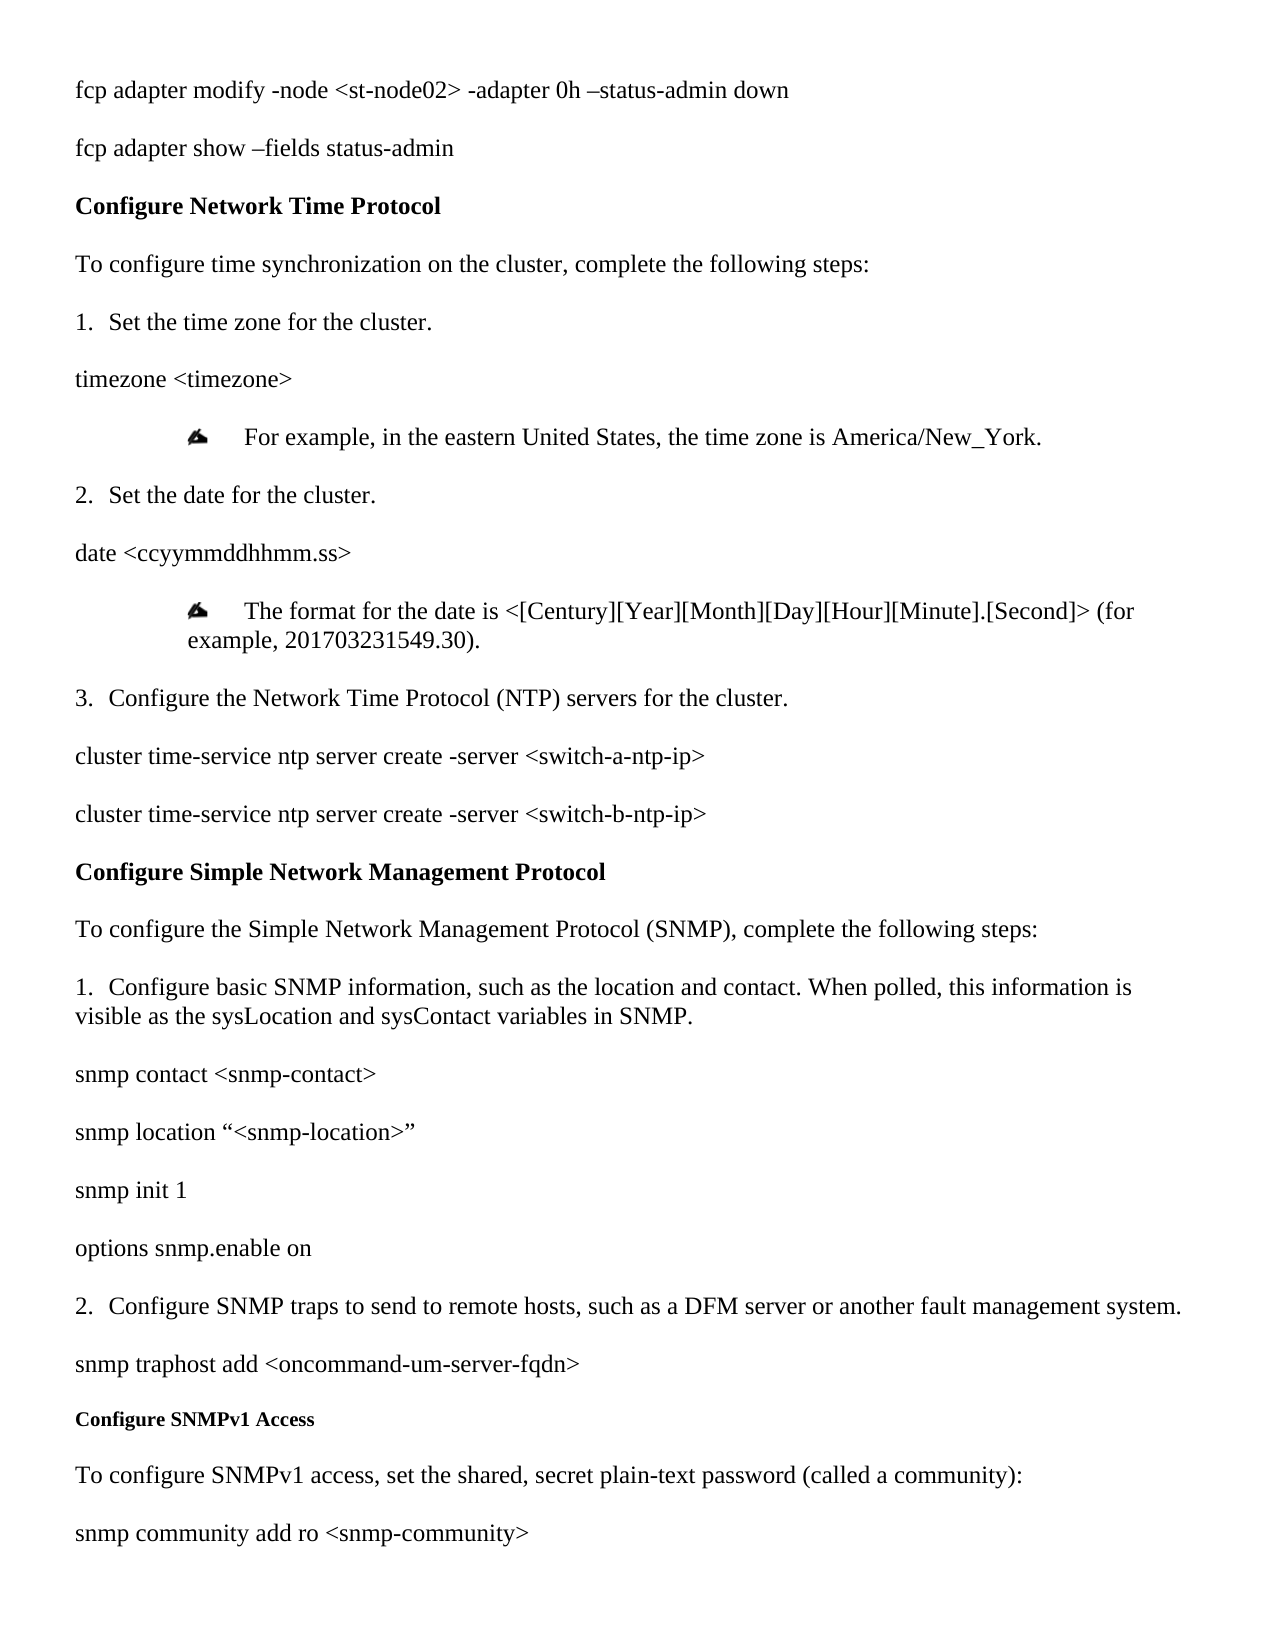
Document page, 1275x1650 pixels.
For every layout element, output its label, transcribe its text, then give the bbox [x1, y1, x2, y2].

text 2. Configure SNMP traps to send to remote hosts, such as a DFM server or another fault management system. [75, 1291, 1200, 1319]
text To configure the Simple Network Management Protocol (SNMP), complete the following steps: [75, 914, 1200, 943]
text 2. Set the date for the cluster. [75, 480, 1200, 509]
text snmp location “<snmp-location>” [75, 1117, 1200, 1146]
text fcp adapter modify -node <st-node02> -adapter 0h –status-admin down [75, 75, 1200, 104]
text 3. Configure the Network Time Protocol (NTP) servers for the cluster. [75, 683, 1200, 712]
text To configure time synchronization on the cluster, complete the following steps: [75, 249, 1200, 277]
text The format for the date is <[Century][Year][Month][Day][Hour][Minute].[Second]> (for example, 201703231549.30). [187, 596, 1200, 654]
text Configure Network Time Protocol [75, 191, 1200, 219]
text snmp contact <snmp-contact> [75, 1059, 1200, 1088]
text For example, in the eastern United States, the time zone is America/New_York. [187, 422, 1200, 451]
text 1. Configure basic SNMP information, such as the location and contact. When polled, this information is visible as the sysLocation and sysContact variables in SNMP. [75, 972, 1200, 1030]
text 1. Set the time zone for the cluster. [75, 307, 1200, 335]
text timezone <timezone> [75, 364, 1200, 393]
text snmp traphost add <oncommand-um-server-fqdn> [75, 1349, 1200, 1377]
picture [187, 602, 208, 620]
text cluster time-service ntp server create -server <switch-a-ntp-ip> [75, 741, 1200, 769]
text Configure SNMPv1 Access [75, 1407, 1200, 1431]
text To configure SNMPv1 access, set the shared, secret plain-text password (called a community): [75, 1460, 1200, 1489]
picture [187, 428, 208, 446]
text date <ccyymmddhhmm.ss> [75, 538, 1200, 567]
text snmp community add ro <snmp-community> [75, 1518, 1200, 1547]
text fcp adapter show –fields status-admin [75, 133, 1200, 162]
text cluster time-service ntp server create -server <switch-b-ntp-ip> [75, 799, 1200, 827]
text snmp init 1 [75, 1175, 1200, 1204]
text Configure Simple Network Management Protocol [75, 857, 1200, 885]
text options snmp.enable on [75, 1233, 1200, 1262]
